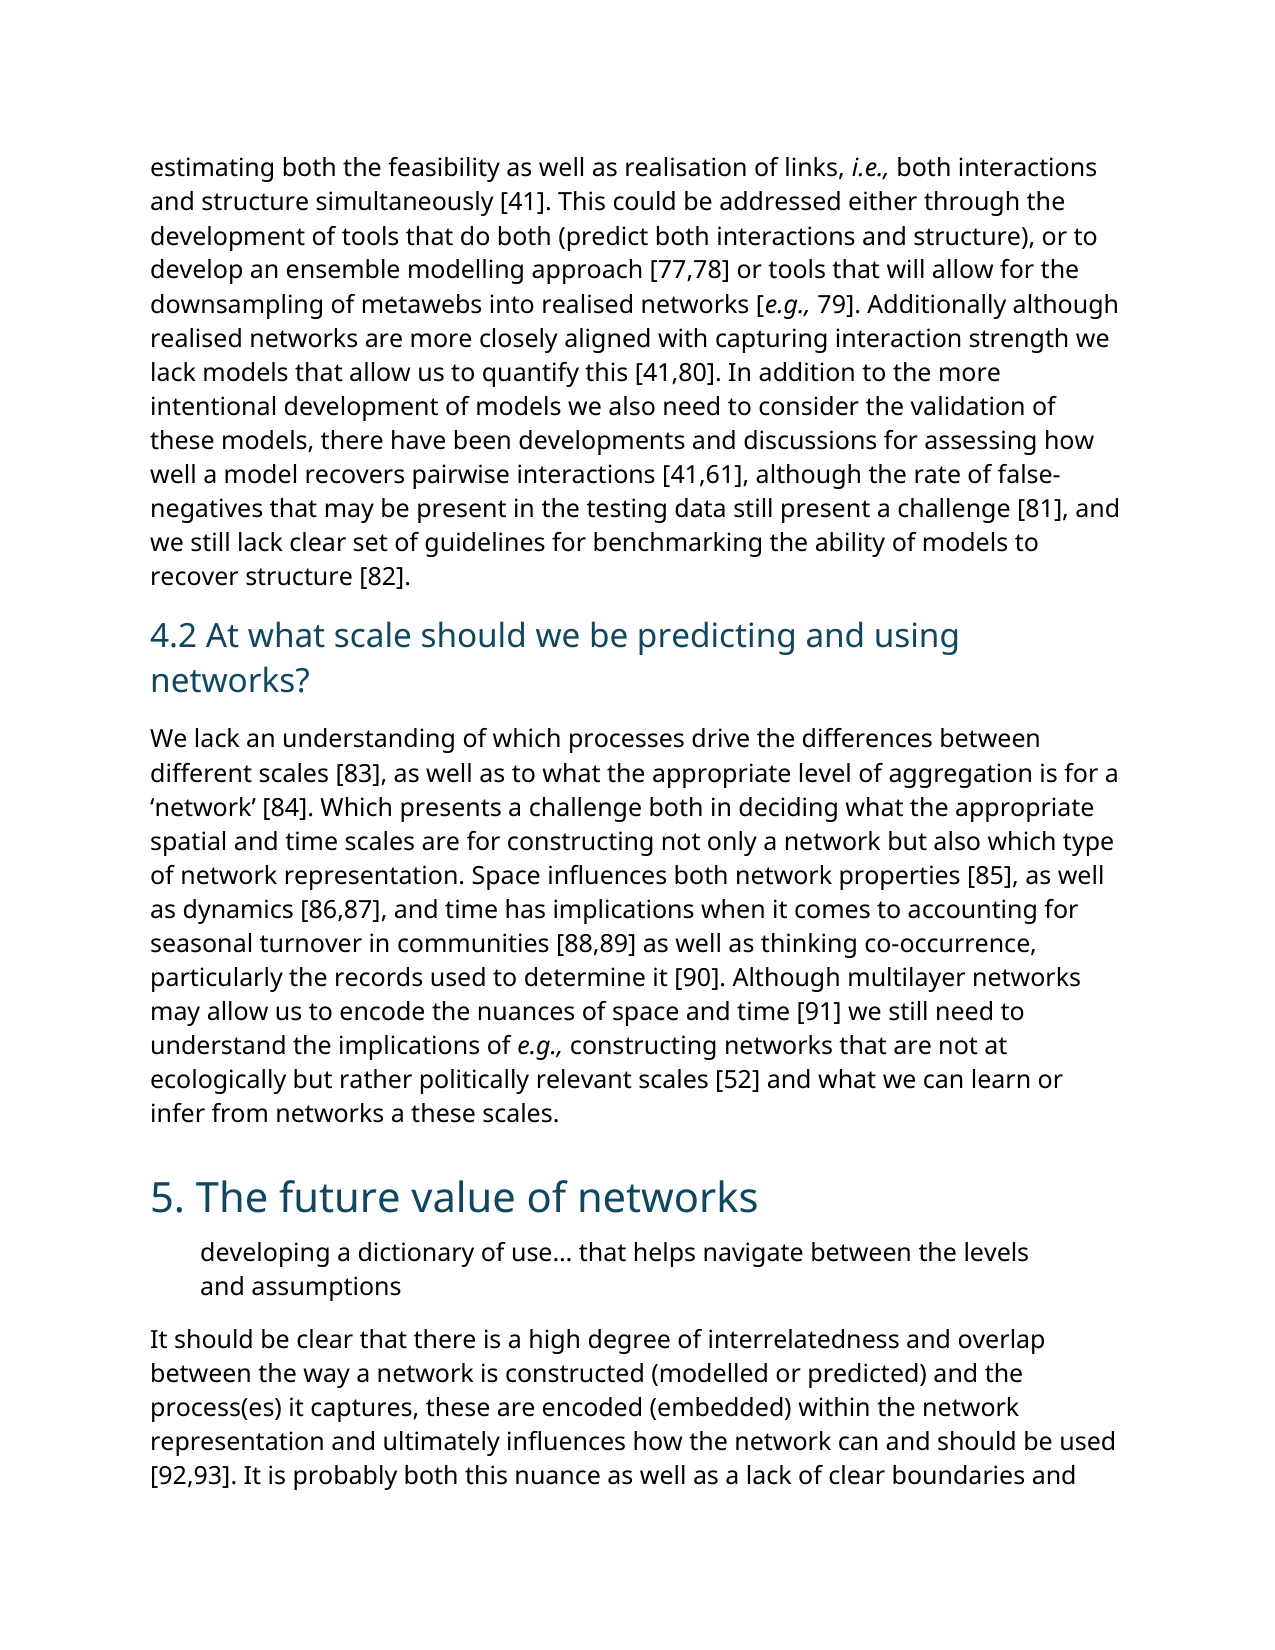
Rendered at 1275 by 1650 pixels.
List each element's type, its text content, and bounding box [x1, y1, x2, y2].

text We lack an understanding of which processes drive the differences between different scales [83], as well as to what the appropriate level of aggregation is for a ‘network’ [84]. Which presents a challenge both in deciding what the appropriate spatial and time scales are for constructing not only a network but also which type of network representation. Space influences both network properties [85], as well as dynamics [86,87], and time has implications when it comes to accounting for seasonal turnover in communities [88,89] as well as thinking co-occurrence, particularly the records used to determine it [90]. Although multilayer networks may allow us to encode the nuances of space and time [91] we still need to understand the implications of e.g., constructing networks that are not at ecologically but rather politically relevant scales [52] and what we can learn or infer from networks a these scales. [150, 721, 1125, 1130]
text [150, 1321, 1125, 1492]
subtitle 5. The future value of networks [150, 1167, 1125, 1224]
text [150, 150, 1125, 593]
text developing a dictionary of use… that helps navigate between the levels and assumptions [200, 1234, 1075, 1303]
subtitle 4.2 At what scale should we be predicting and using networks? [150, 612, 1125, 702]
